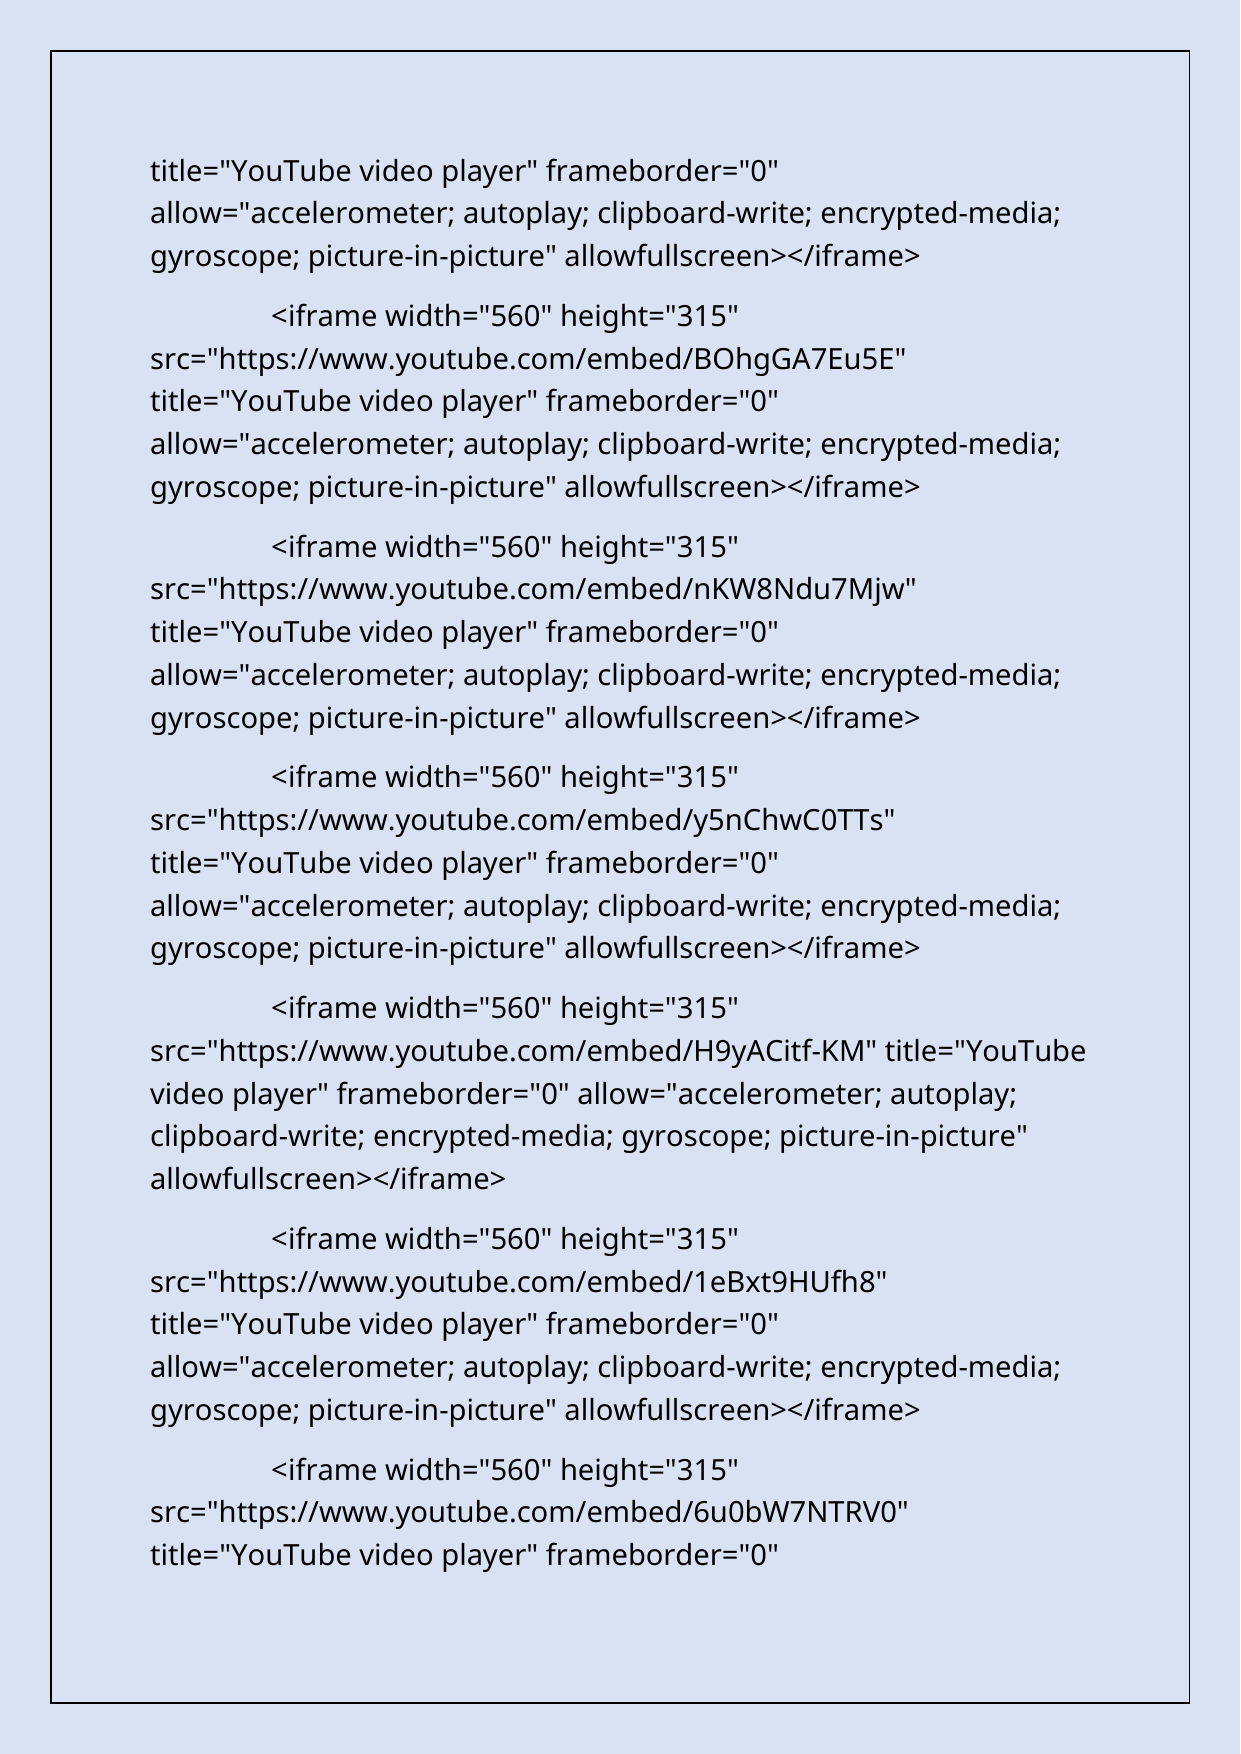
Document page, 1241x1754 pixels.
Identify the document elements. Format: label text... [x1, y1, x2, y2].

text <iframe width="560" height="315" src="https://www.youtube.com/embed/H9yACitf-KM" title="YouTube video player" frameborder="0" allow="accelerometer; autoplay; clipboard-write; encrypted-media; gyroscope; picture-in-picture" allowfullscreen></iframe> [150, 987, 1090, 1198]
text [150, 150, 1090, 275]
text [150, 1449, 1090, 1574]
text <iframe width="560" height="315" src="https://www.youtube.com/embed/y5nChwC0TTs" title="YouTube video player" frameborder="0" allow="accelerometer; autoplay; clipboard-write; encrypted-media; gyroscope; picture-in-picture" allowfullscreen></iframe> [150, 757, 1090, 967]
text <iframe width="560" height="315" src="https://www.youtube.com/embed/1eBxt9HUfh8" title="YouTube video player" frameborder="0" allow="accelerometer; autoplay; clipboard-write; encrypted-media; gyroscope; picture-in-picture" allowfullscreen></iframe> [150, 1218, 1090, 1429]
text <iframe width="560" height="315" src="https://www.youtube.com/embed/BOhgGA7Eu5E" title="YouTube video player" frameborder="0" allow="accelerometer; autoplay; clipboard-write; encrypted-media; gyroscope; picture-in-picture" allowfullscreen></iframe> [150, 295, 1090, 506]
text <iframe width="560" height="315" src="https://www.youtube.com/embed/nKW8Ndu7Mjw" title="YouTube video player" frameborder="0" allow="accelerometer; autoplay; clipboard-write; encrypted-media; gyroscope; picture-in-picture" allowfullscreen></iframe> [150, 526, 1090, 737]
